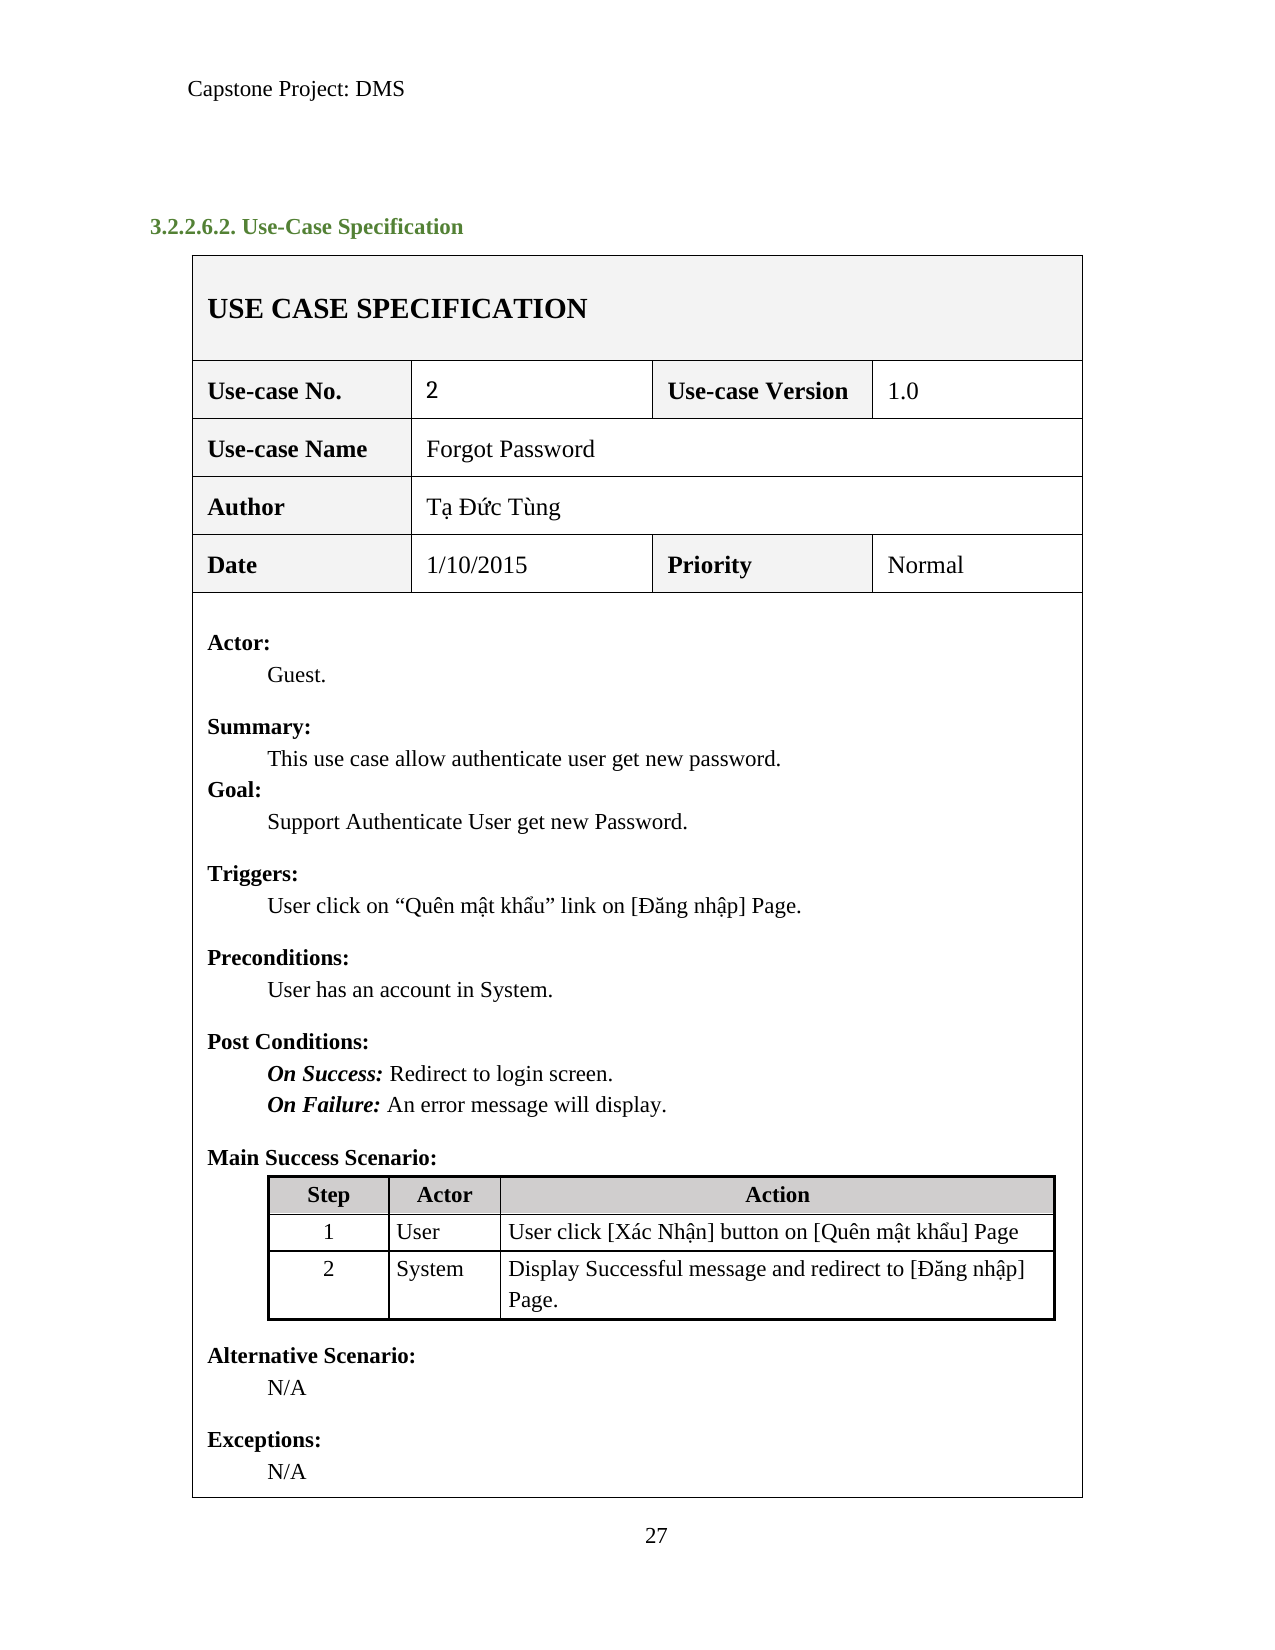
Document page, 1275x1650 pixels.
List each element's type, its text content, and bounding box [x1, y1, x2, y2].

table_cell Use-case No. [193, 361, 411, 418]
table_cell 1.0 [873, 361, 1082, 418]
table_cell UC0003 [412, 361, 652, 418]
table_cell Normal [873, 535, 1082, 592]
table_cell Use-case Name [193, 419, 411, 476]
table_header USE CASE SPECIFICATION [193, 256, 1082, 360]
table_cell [193, 593, 1082, 1497]
table_cell 1/10/2015 [412, 535, 652, 592]
table_cell Tạ Đức Tùng [412, 477, 1082, 534]
table_cell Use-case Version [653, 361, 872, 418]
table_cell Priority [653, 535, 872, 592]
subtitle Use-Case Specification [150, 213, 1125, 239]
table_cell Forgot Password [412, 419, 1082, 476]
table_cell Author [193, 477, 411, 534]
table_cell Date [193, 535, 411, 592]
